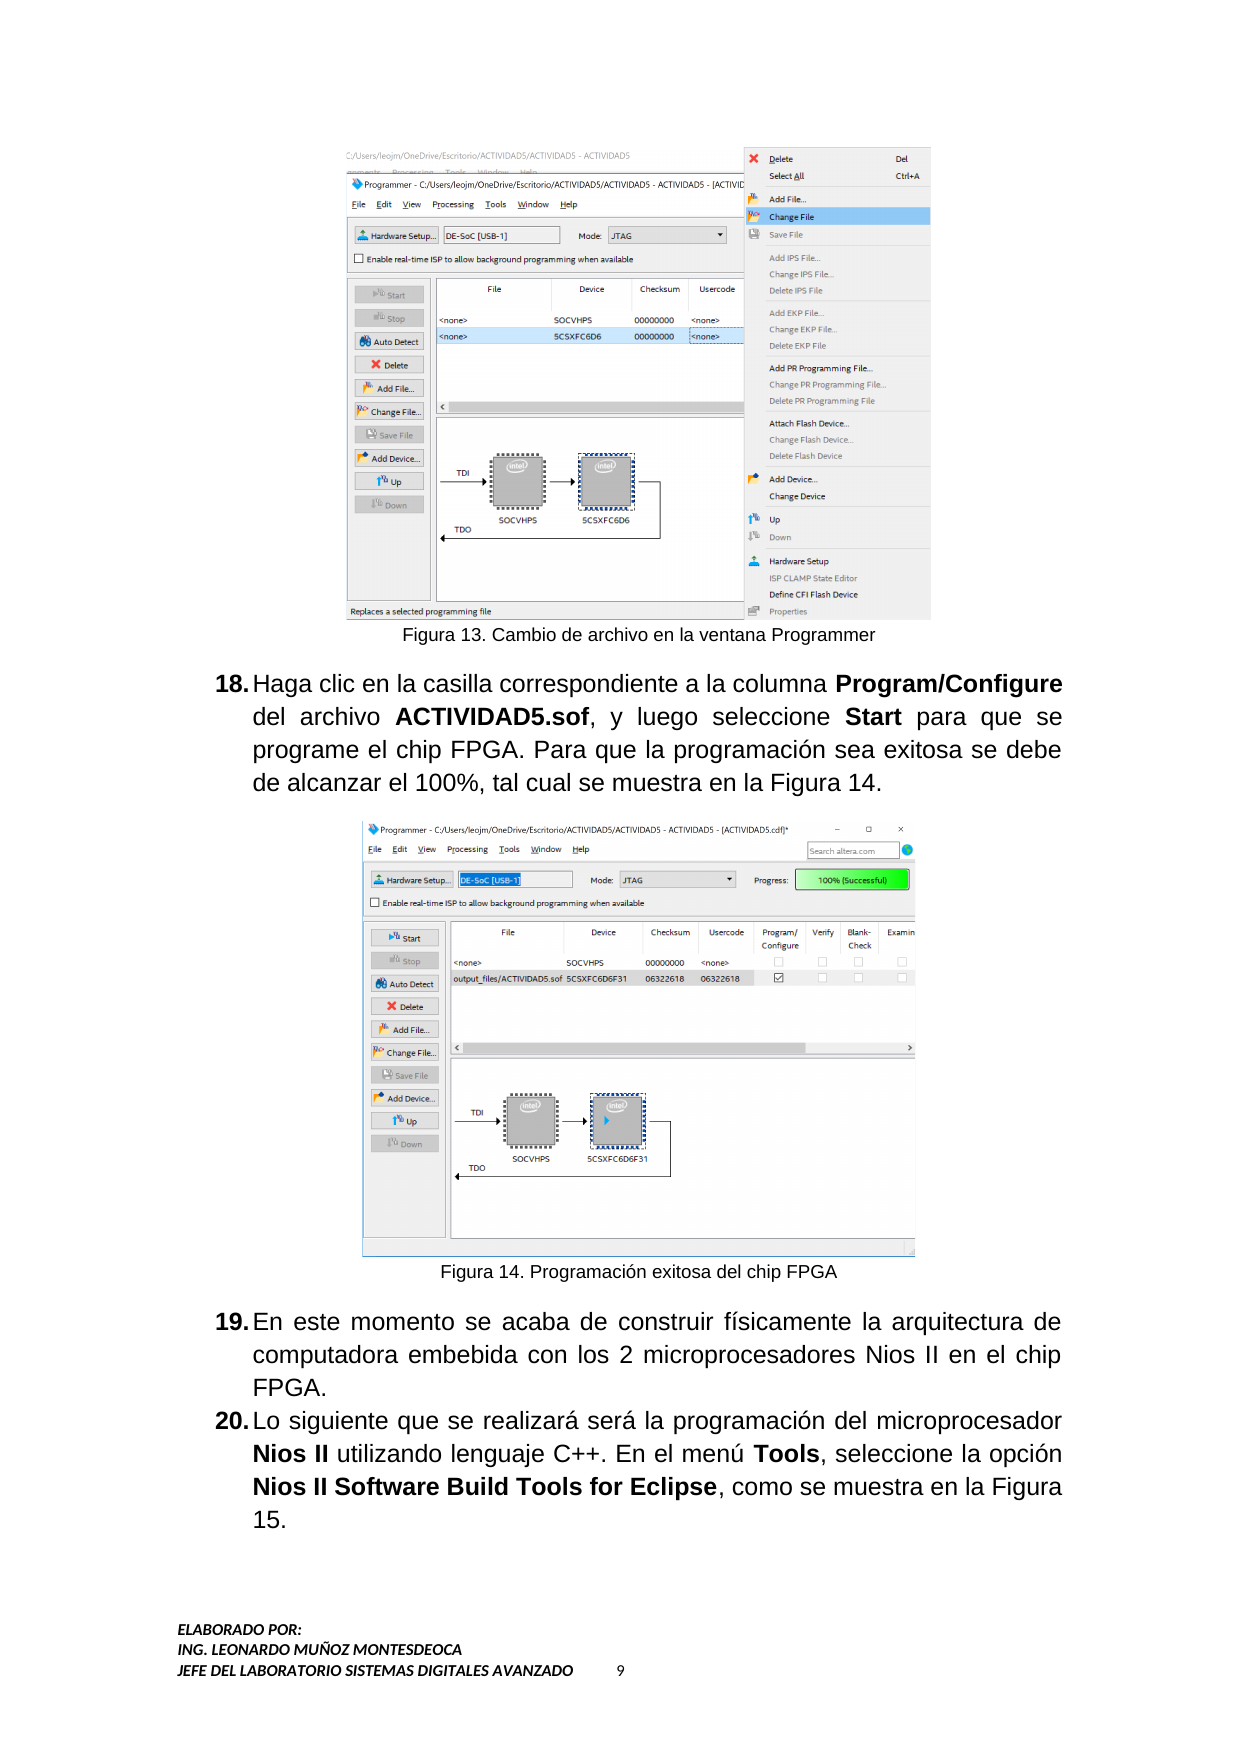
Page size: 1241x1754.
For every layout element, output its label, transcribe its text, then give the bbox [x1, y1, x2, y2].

picture [362, 821, 916, 1257]
text Figura 13. Cambio de archivo en la ventana Programmer [214, 623, 1063, 645]
picture [346, 147, 931, 620]
list En este momento se acaba de construir físicamente la arquitectura de computadora embebida con los 2 microprocesadores Nios II en el chip FPGA. [215, 1307, 1063, 1401]
list Lo siguiente que se realizará será la programación del microprocesador Nios II utilizando lenguaje C++. En el menú Tools, seleccione la opción Nios II Software Build Tools for Eclipse, como se muestra en la Figura 15. [215, 1406, 1063, 1533]
list Haga clic en la casilla correspondiente a la columna Program/Configure del archivo ACTIVIDAD5.sof, y luego seleccione Start para que se programe el chip FPGA. Para que la programación sea exitosa se debe de alcanzar el 100%, tal cual se muestra en la Figura 14. [215, 669, 1063, 797]
text Figura 14. Programación exitosa del chip FPGA [214, 1261, 1063, 1282]
